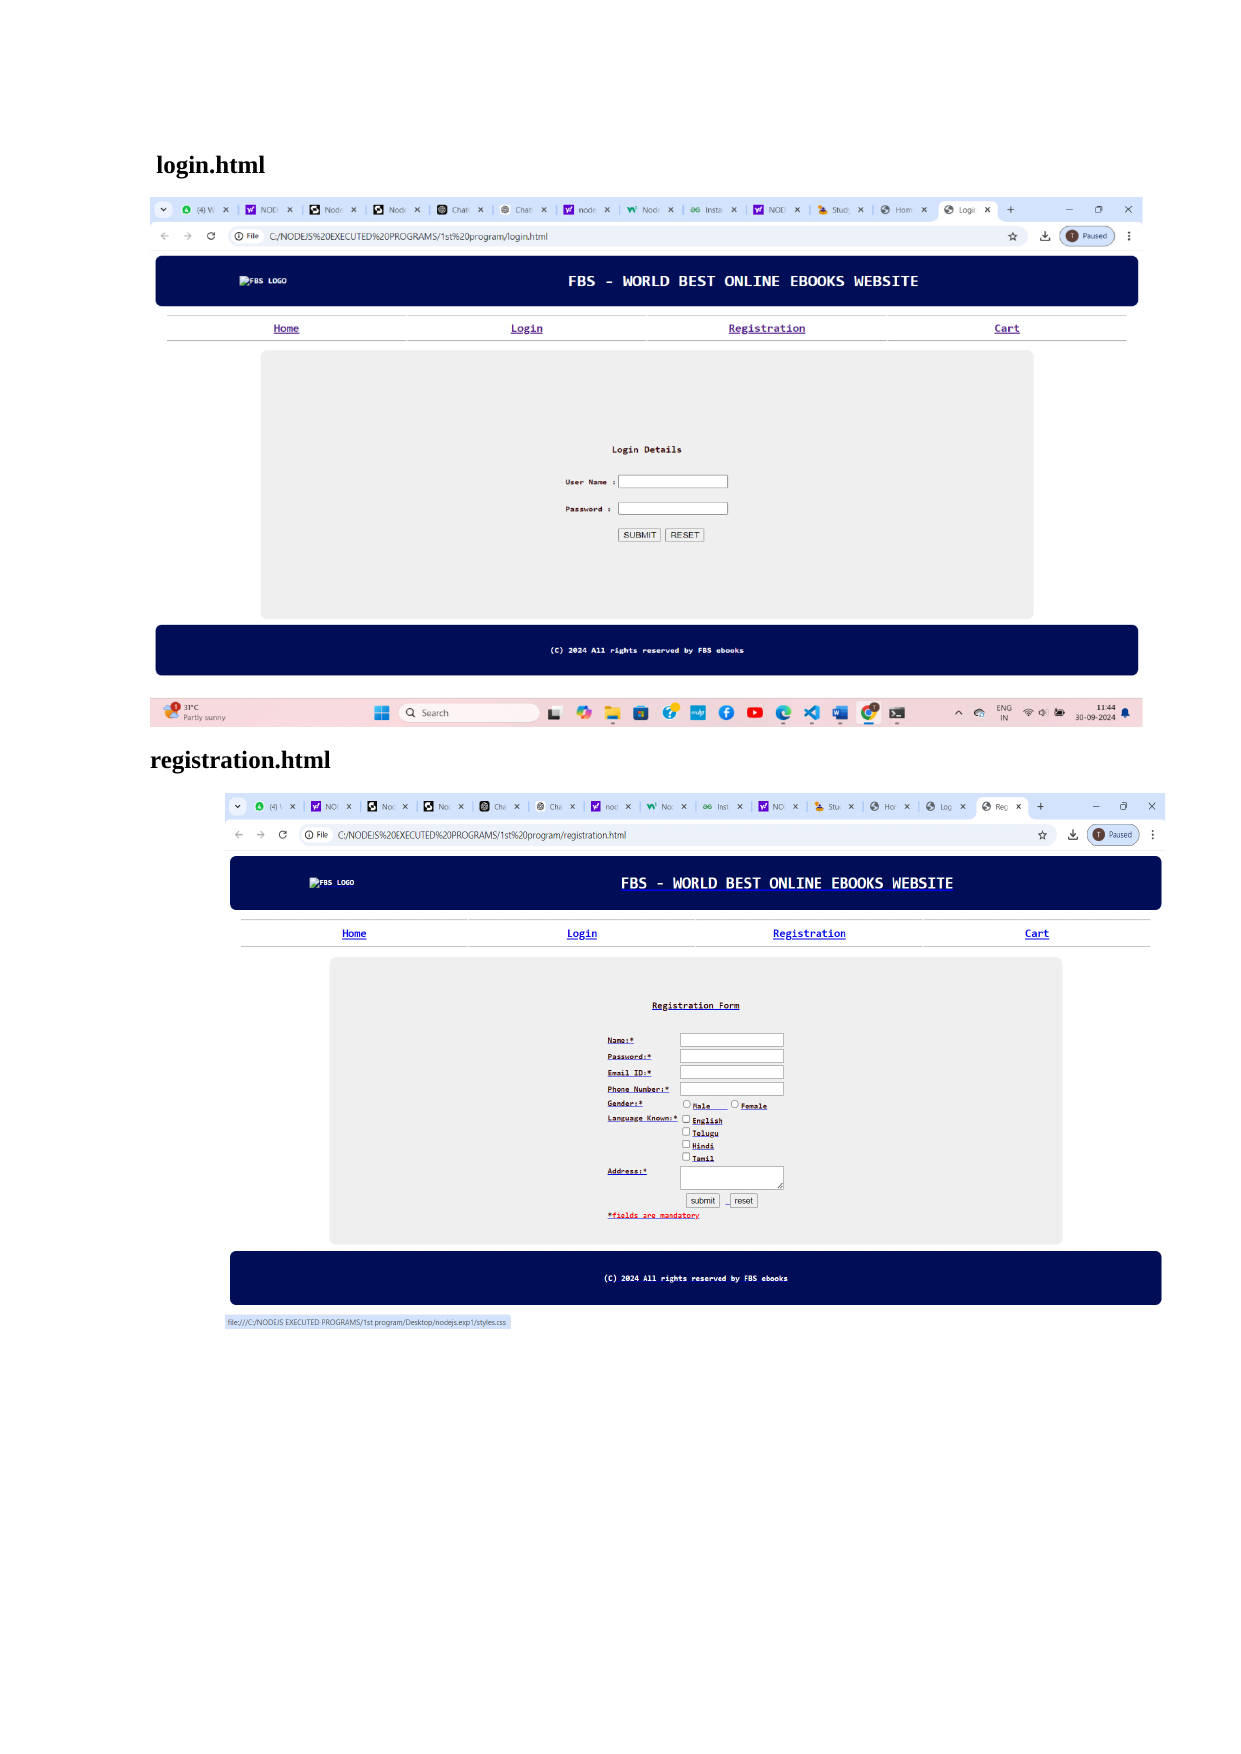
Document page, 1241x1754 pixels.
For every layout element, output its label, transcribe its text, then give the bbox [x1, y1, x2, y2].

text registration.html [150, 745, 1090, 774]
picture [225, 793, 1166, 1329]
picture [150, 197, 1143, 727]
text login.html [150, 150, 1090, 179]
